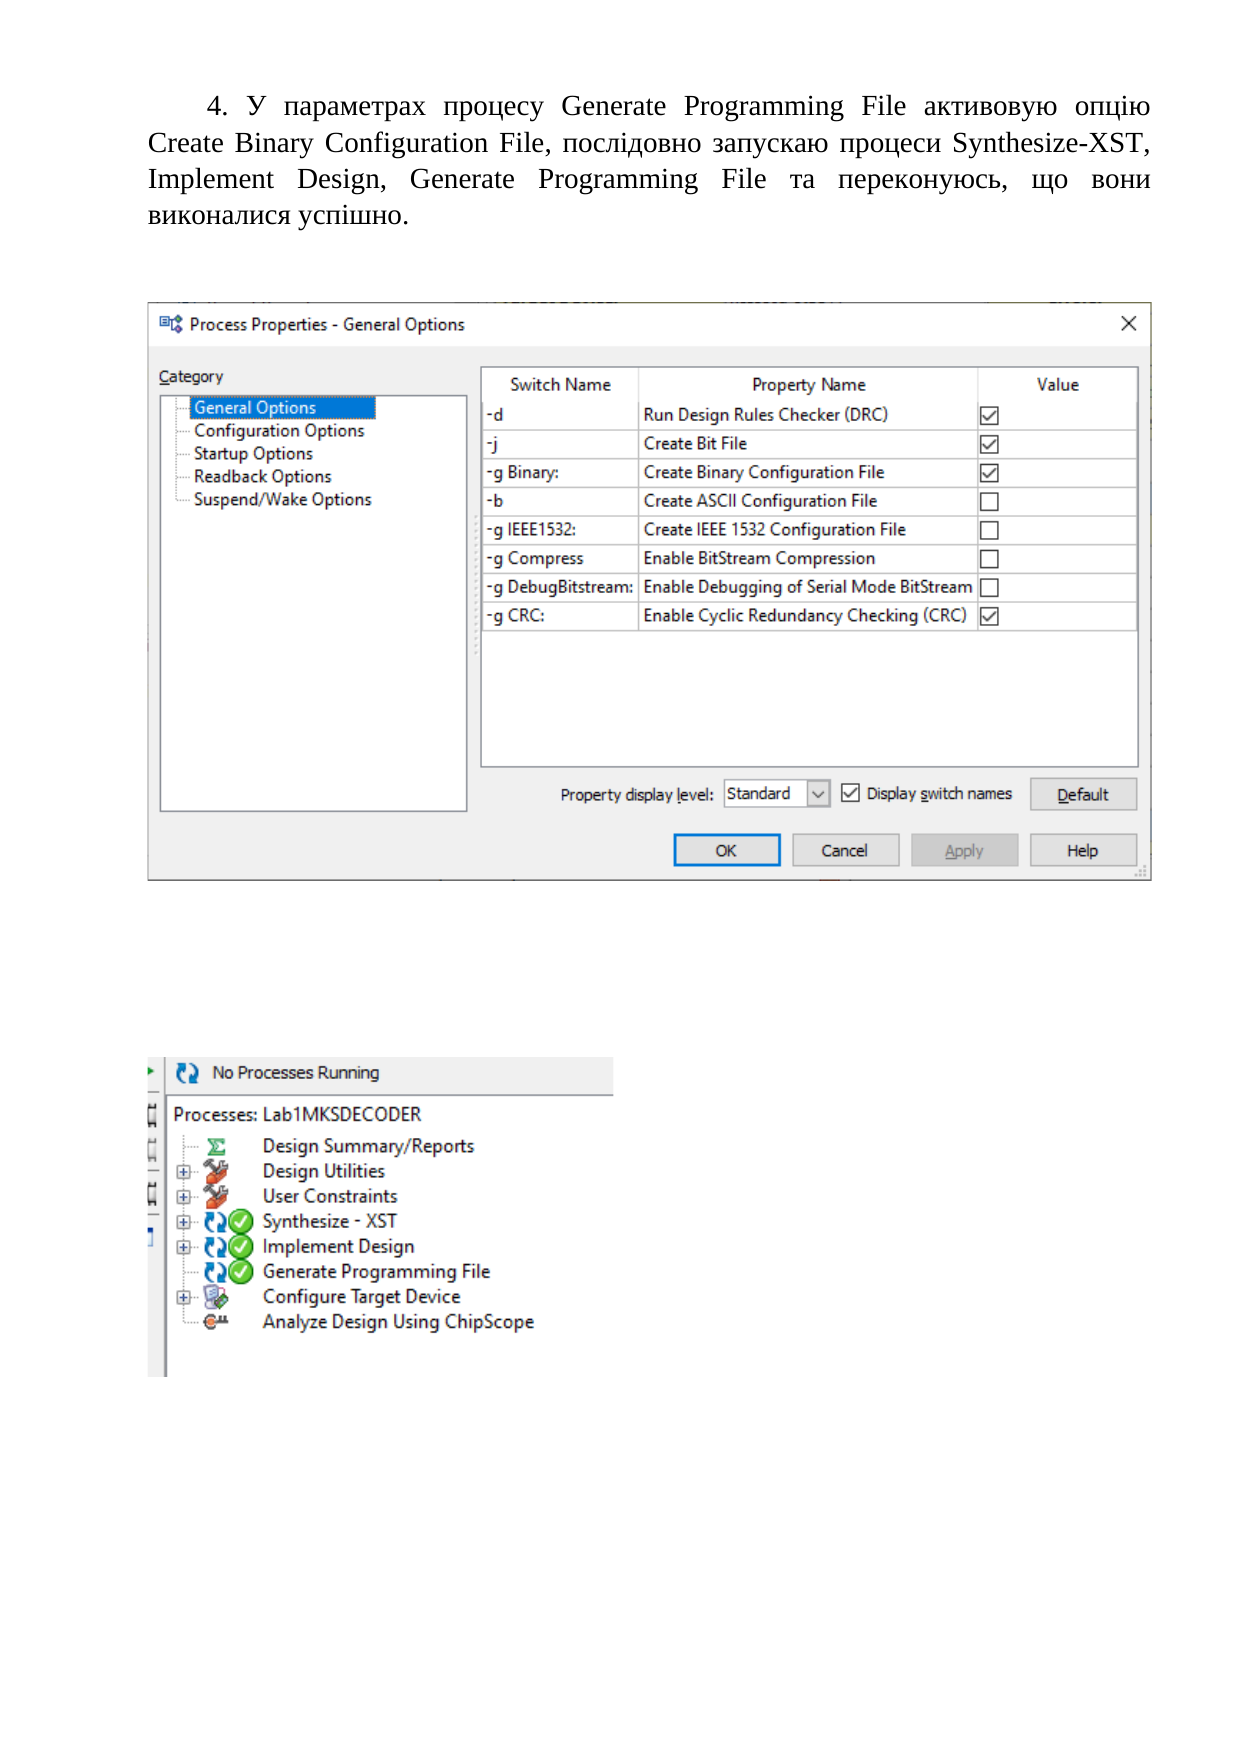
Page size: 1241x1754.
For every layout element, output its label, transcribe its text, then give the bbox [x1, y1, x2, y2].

picture [147, 302, 1152, 881]
text 4. У параметрах процесу Generate Programming File активовую опцію Create Binary Configuration File, послідовно запускаю процеси Synthesize-XST, Implement Design, Generate Programming File та переконуюсь, що вони виконалися успішно. [148, 88, 1152, 231]
picture [147, 1057, 614, 1377]
